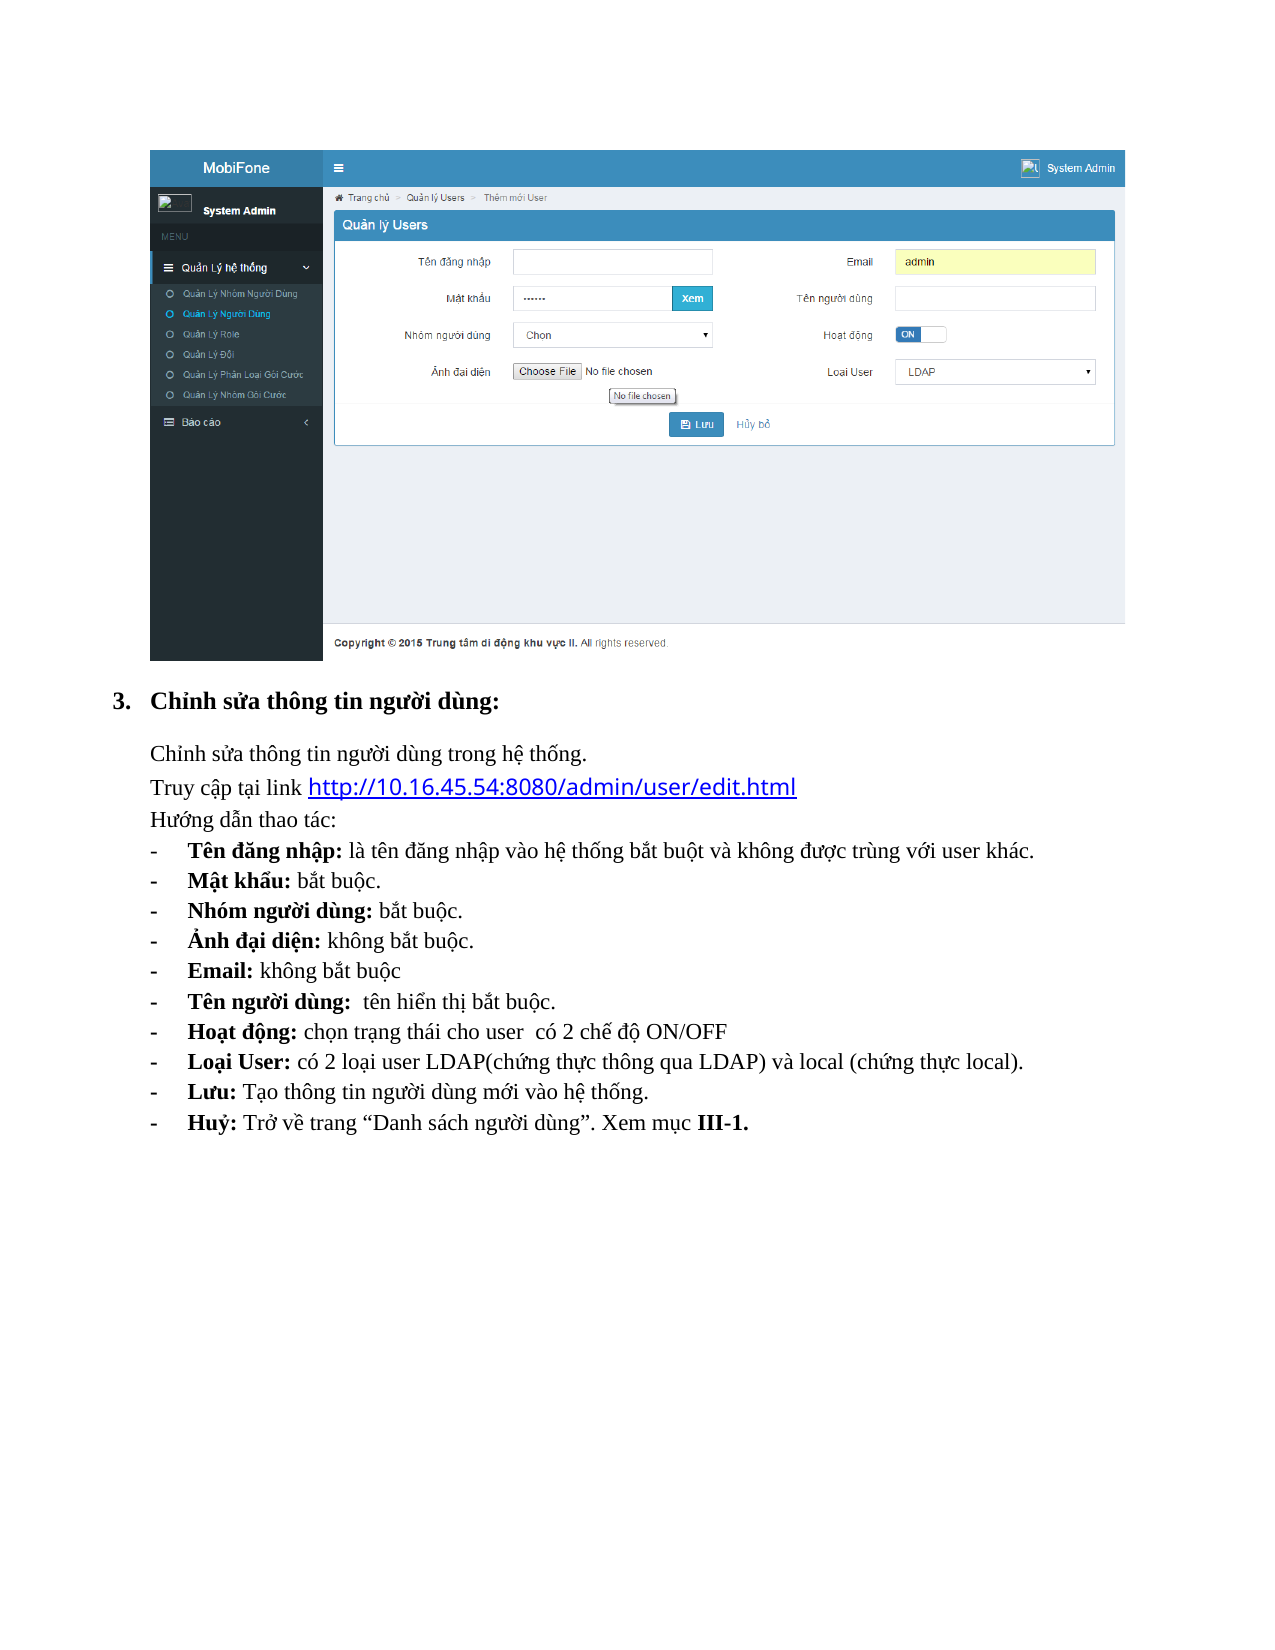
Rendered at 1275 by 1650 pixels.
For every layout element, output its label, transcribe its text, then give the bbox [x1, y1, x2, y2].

list Huỷ: Trở về trang “Danh sách người dùng”. Xem mục III-1. [150, 1108, 1125, 1135]
list Tên người dùng: tên hiển thị bắt buộc. [150, 988, 1125, 1014]
list Tên đăng nhập: là tên đăng nhập vào hệ thống bắt buột và không được trùng với user khác. [150, 837, 1125, 863]
text Chỉnh sửa thông tin người dùng trong hệ thống. [150, 740, 1125, 767]
list Chỉnh sửa thông tin người dùng: [112, 686, 1125, 715]
list Email: không bắt buộc [150, 957, 1125, 984]
list Mật khẩu: bắt buộc. [150, 867, 1125, 893]
list Nhóm người dùng: bắt buộc. [150, 897, 1125, 923]
list Hoạt động: chọn trạng thái cho user có 2 chế độ ON/OFF [150, 1018, 1125, 1044]
list Hướng dẫn thao tác: [150, 806, 1125, 833]
list Lưu: Tạo thông tin người dùng mới vào hệ thống. [150, 1078, 1125, 1105]
list Loại User: có 2 loại user LDAP(chứng thực thông qua LDAP) và local (chứng thực local). [150, 1048, 1125, 1074]
picture [150, 150, 1125, 661]
list Ảnh đại diện: không bắt buộc. [150, 927, 1125, 954]
text Truy cập tại link http://10.16.45.54:8080/admin/user/edit.html [150, 771, 1125, 802]
